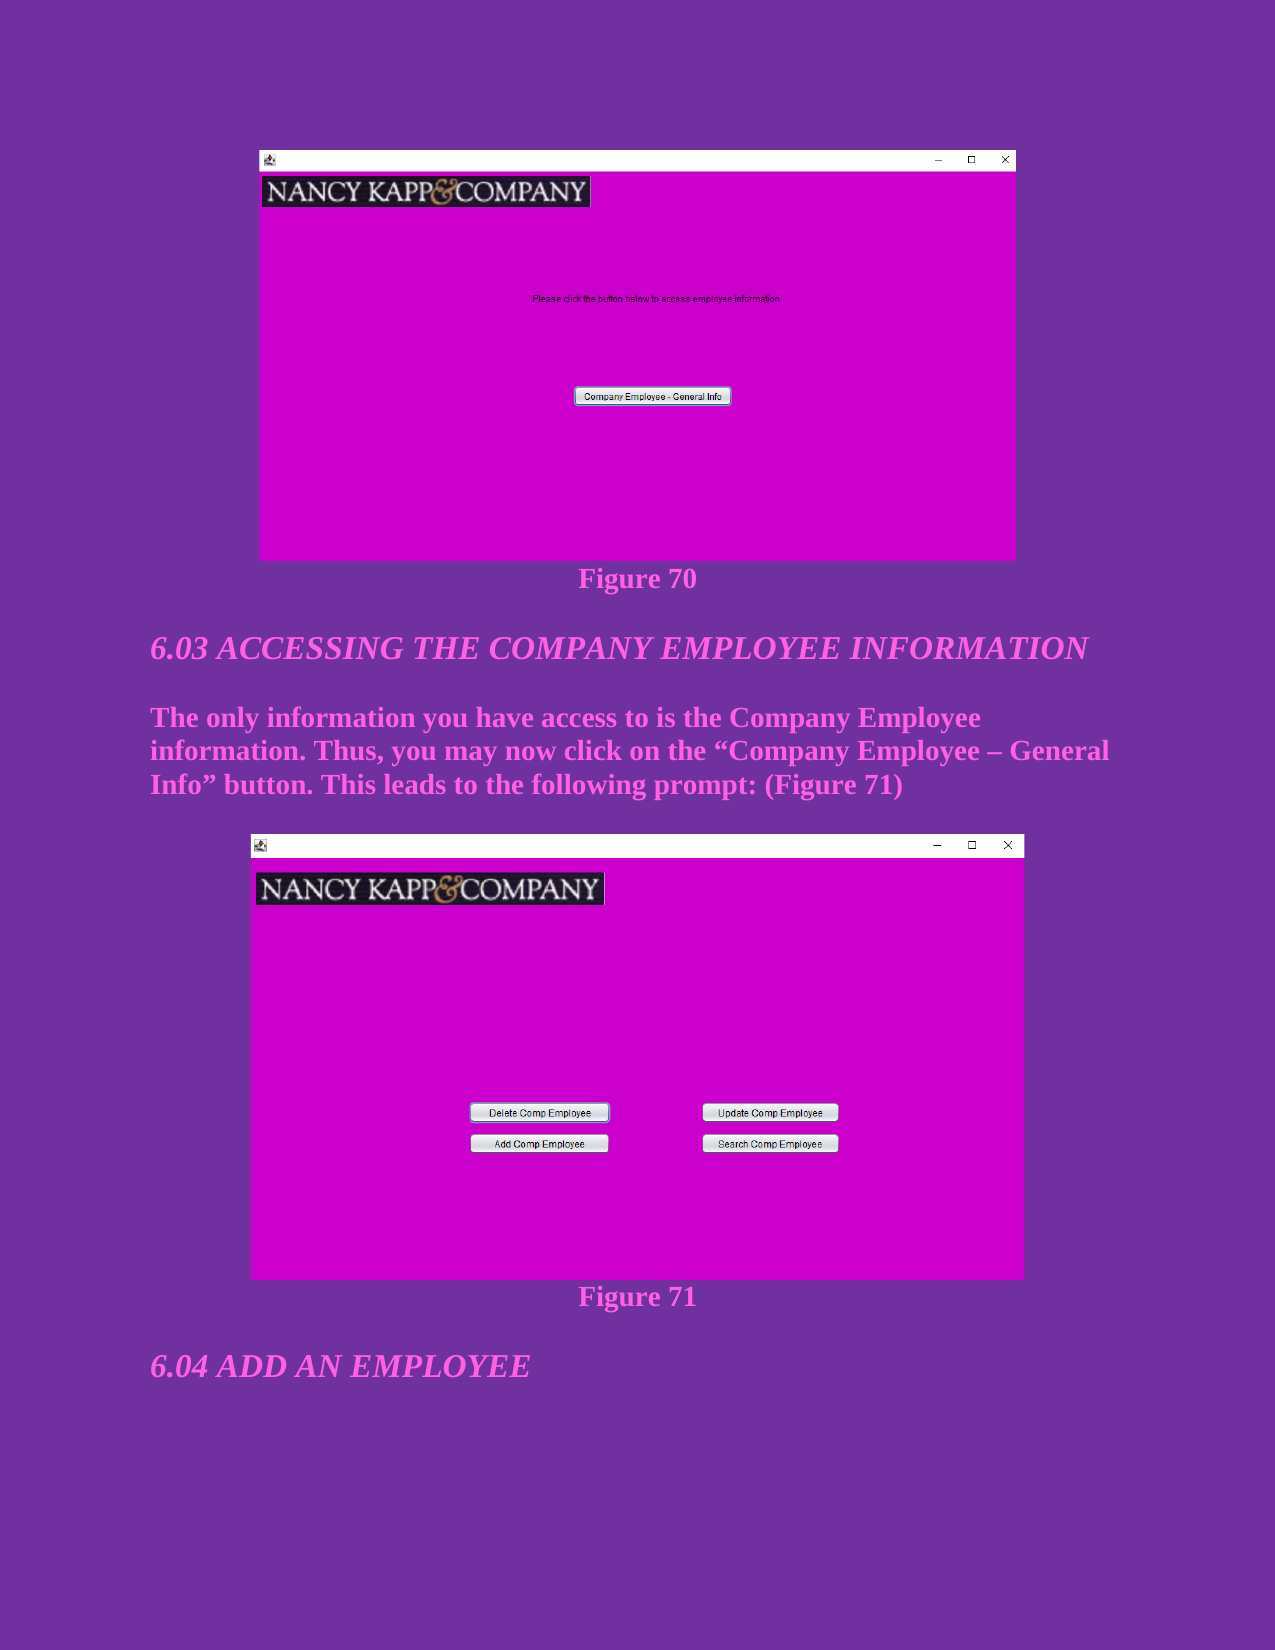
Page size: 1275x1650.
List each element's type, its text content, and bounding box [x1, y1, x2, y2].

text Figure 71 [150, 1279, 1125, 1313]
text The only information you have access to is the Company Employee information. Thus, you may now click on the “Company Employee – General Info” button. This leads to the following prompt: (Figure 71) [150, 700, 1125, 801]
text Figure 70 [150, 561, 1125, 594]
text 6.03 ACCESSING THE COMPANY EMPLOYEE INFORMATION [150, 628, 1125, 666]
picture [250, 834, 1025, 1280]
text 6.04 ADD AN EMPLOYEE [150, 1347, 1125, 1385]
picture [259, 150, 1016, 561]
